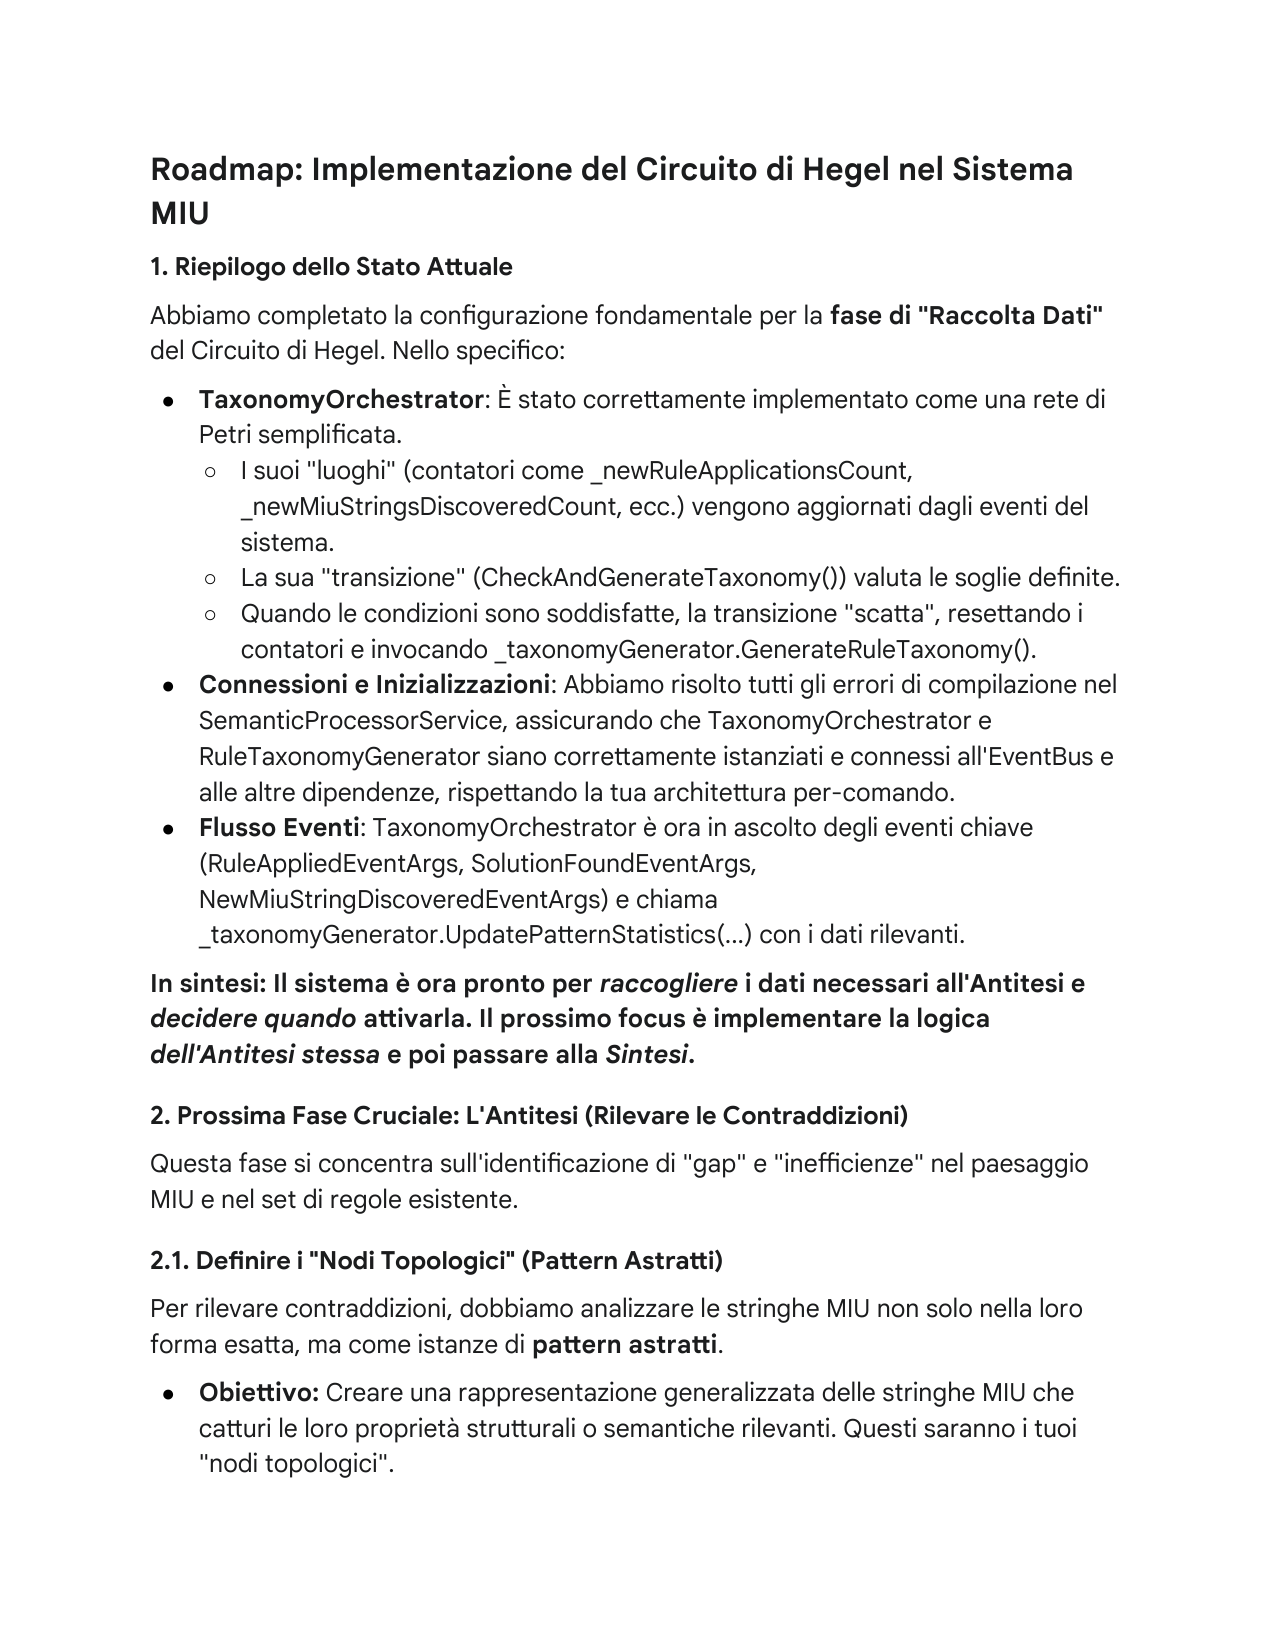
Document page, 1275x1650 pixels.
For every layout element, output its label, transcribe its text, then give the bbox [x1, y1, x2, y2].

text Per rilevare contraddizioni, dobbiamo analizzare le stringhe MIU non solo nella loro forma esatta, ma come istanze di pattern astratti. [150, 1293, 1125, 1360]
subtitle 2. Prossima Fase Cruciale: L'Antitesi (Rilevare le Contraddizioni) [150, 1100, 1125, 1132]
list Flusso Eventi: TaxonomyOrchestrator è ora in ascolto degli eventi chiave (RuleAppliedEventArgs, SolutionFoundEventArgs, NewMiuStringDiscoveredEventArgs) e chiama _taxonomyGenerator.UpdatePatternStatistics(...) con i dati rilevanti. [161, 813, 1125, 951]
text In sintesi: Il sistema è ora pronto per raccogliere i dati necessari all'Antitesi e decidere quando attivarla. Il prossimo focus è implementare la logica dell'Antitesi stessa e poi passare alla Sintesi. [150, 968, 1125, 1071]
text Abbiamo completato la configurazione fondamentale per la fase di "Raccolta Dati" del Circuito di Hegel. Nello specifico: [150, 300, 1125, 367]
text Questa fase si concentra sull'identificazione di "gap" e "inefficienze" nel paesaggio MIU e nel set di regole esistente. [150, 1148, 1125, 1216]
list TaxonomyOrchestrator: È stato correttamente implementato come una rete di Petri semplificata. [161, 384, 1125, 451]
list Quando le condizioni sono soddisfatte, la transizione "scatta", resettando i contatori e invocando _taxonomyGenerator.GenerateRuleTaxonomy(). [203, 598, 1125, 665]
list La sua "transizione" (CheckAndGenerateTaxonomy()) valuta le soglie definite. [203, 562, 1125, 594]
subtitle 2.1. Definire i "Nodi Topologici" (Pattern Astratti) [150, 1245, 1125, 1276]
list Obiettivo: Creare una rappresentazione generalizzata delle stringhe MIU che catturi le loro proprietà strutturali o semantiche rilevanti. Questi saranno i tuoi "nodi topologici". [161, 1377, 1125, 1480]
subtitle Roadmap: Implementazione del Circuito di Hegel nel Sistema MIU [150, 150, 1125, 234]
list I suoi "luoghi" (contatori come _newRuleApplicationsCount, _newMiuStringsDiscoveredCount, ecc.) vengono aggiornati dagli eventi del sistema. [203, 455, 1125, 558]
list Connessioni e Inizializzazioni: Abbiamo risolto tutti gli errori di compilazione nel SemanticProcessorService, assicurando che TaxonomyOrchestrator e RuleTaxonomyGenerator siano correttamente istanziati e connessi all'EventBus e alle altre dipendenze, rispettando la tua architettura per-comando. [161, 670, 1125, 808]
subtitle 1. Riepilogo dello Stato Attuale [150, 252, 1125, 283]
